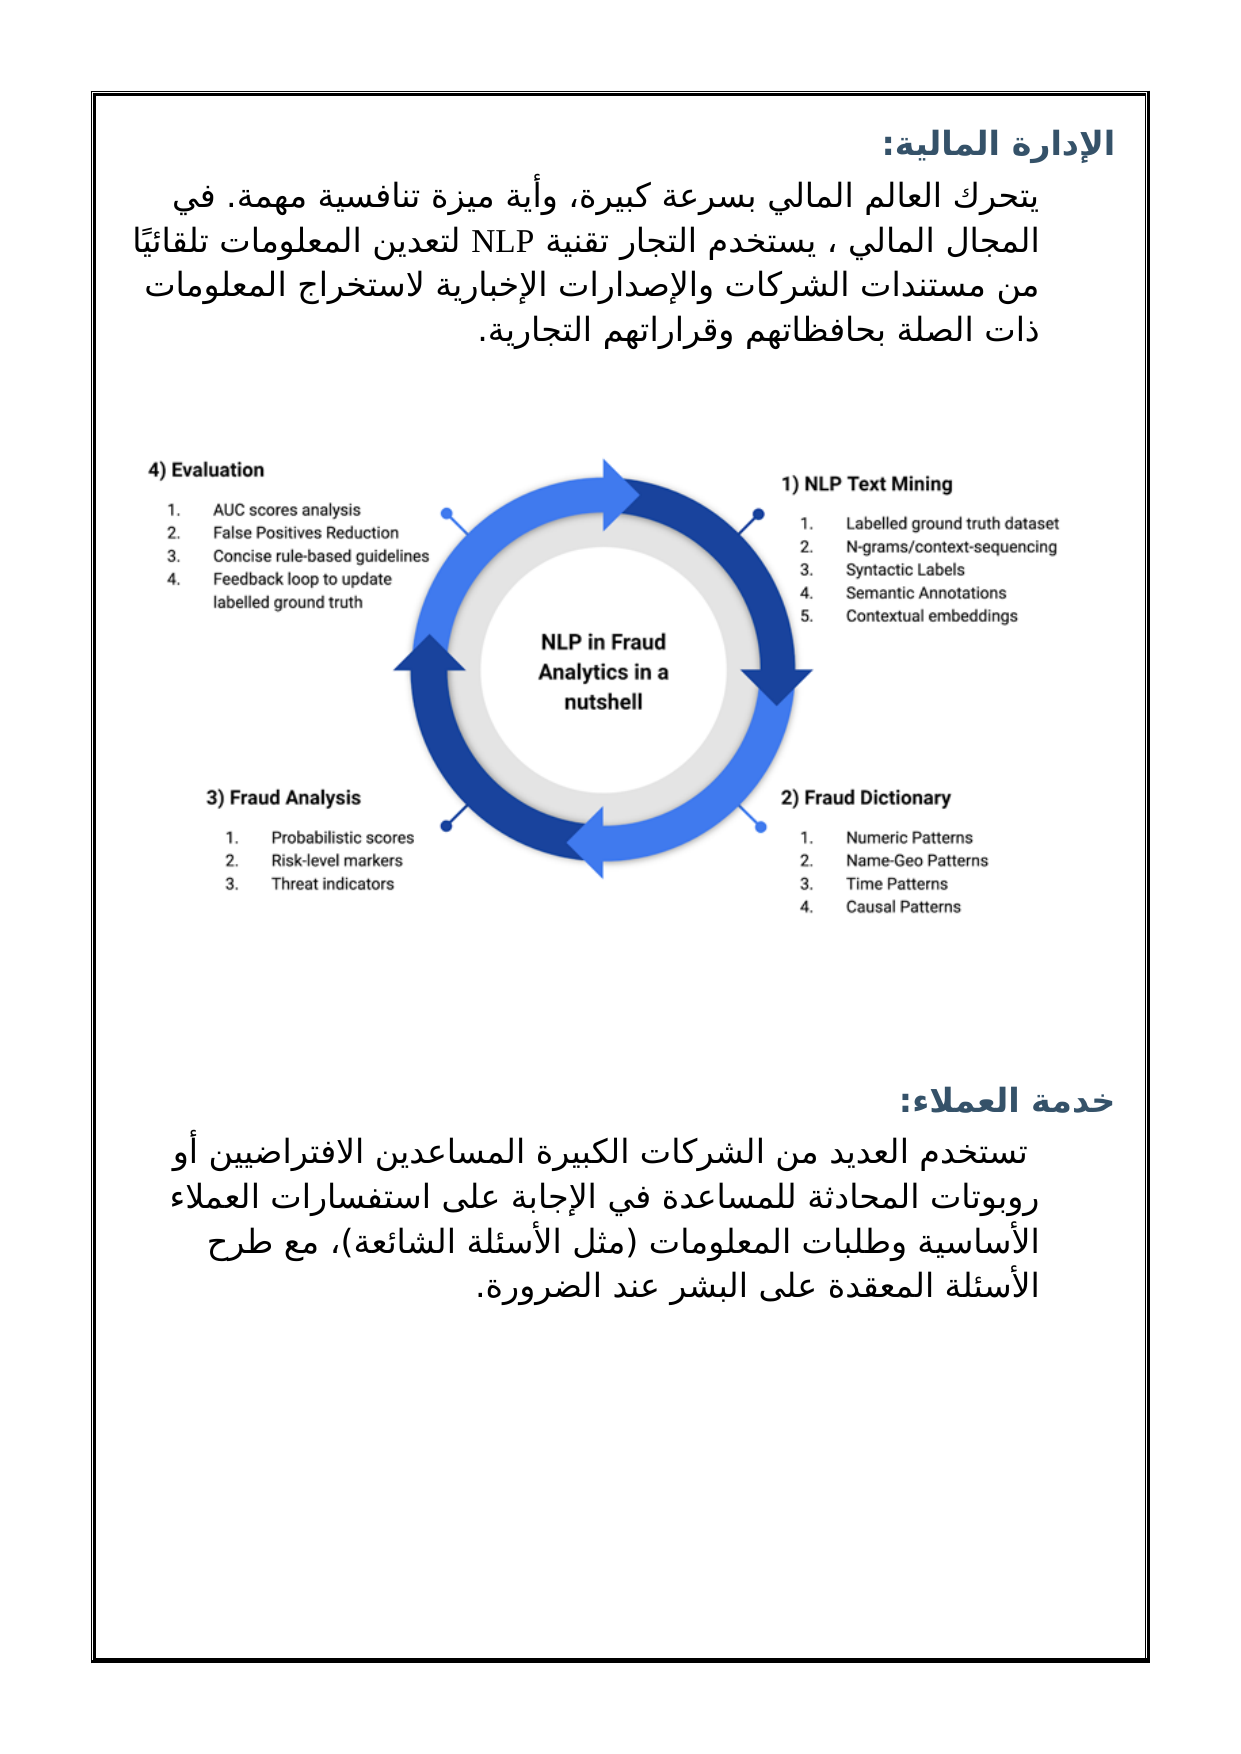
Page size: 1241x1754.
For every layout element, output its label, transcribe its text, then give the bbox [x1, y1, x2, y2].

list يتحرك العالم المالي بسرعة كبيرة، وأية ميزة تنافسية مهمة. في المجال المالي ، يستخدم التجار تقنية NLP لتعدين المعلومات تلقائيًا من مستندات الشركات والإصدارات الإخبارية لاستخراج المعلومات ذات الصلة بحافظاتهم وقراراتهم التجارية. [125, 176, 1040, 349]
subtitle الإدارة المالية: [125, 125, 1115, 164]
list تستخدم العديد من الشركات الكبيرة المساعدين الافتراضيين أو روبوتات المحادثة للمساعدة في الإجابة على استفسارات العملاء الأساسية وطلبات المعلومات (مثل الأسئلة الشائعة)، مع طرح الأسئلة المعقدة على البشر عند الضرورة. [125, 1133, 1040, 1306]
subtitle خدمة العملاء: [125, 1082, 1115, 1121]
picture [132, 428, 1108, 939]
